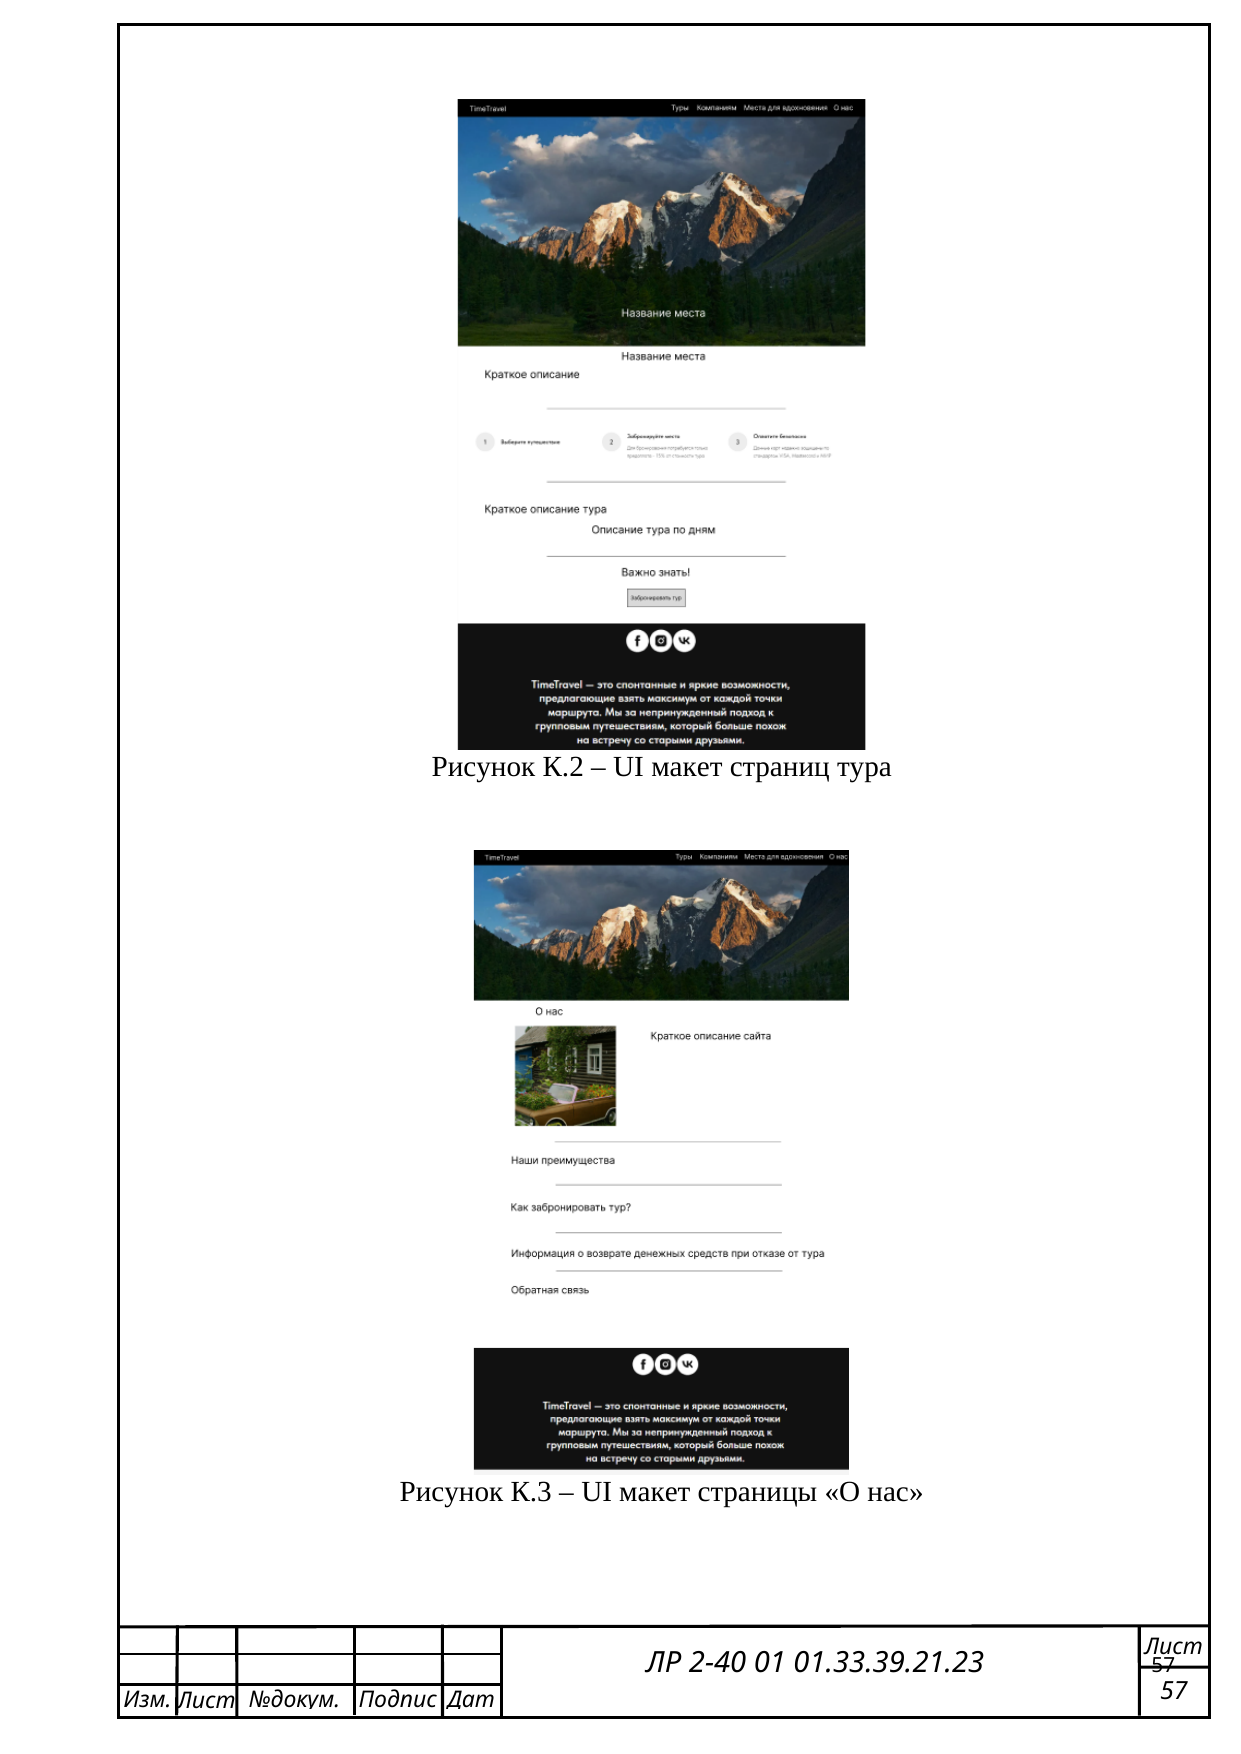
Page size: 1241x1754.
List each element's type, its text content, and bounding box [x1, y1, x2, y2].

text Рисунок К.2 – UI макет страниц тура [148, 749, 1175, 783]
picture [473, 850, 849, 1475]
picture [457, 99, 866, 750]
text Рисунок К.3 – UI макет страницы «О нас» [148, 1474, 1175, 1508]
